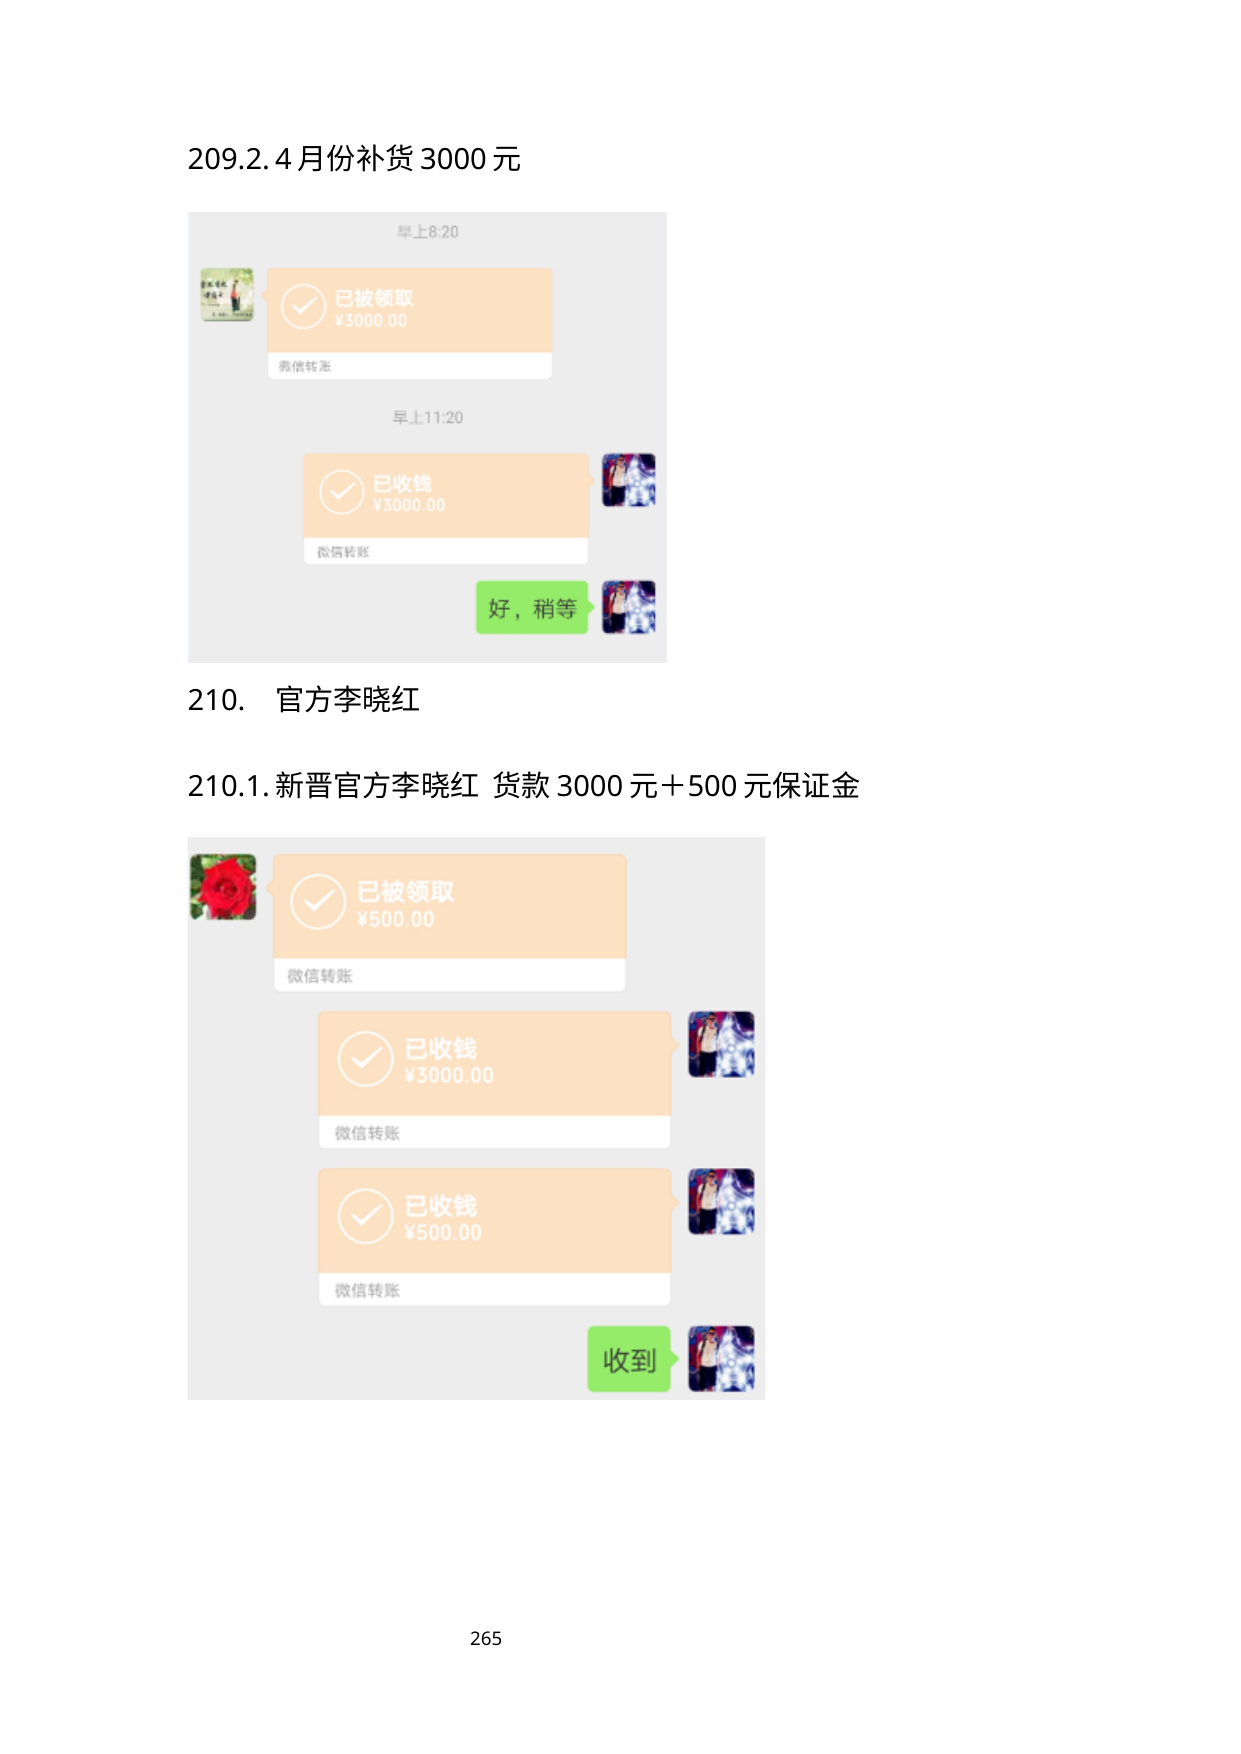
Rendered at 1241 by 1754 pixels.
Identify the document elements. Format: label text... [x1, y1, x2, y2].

subtitle 官方李晓红 [187, 665, 1053, 730]
picture [187, 837, 765, 1400]
picture [187, 212, 668, 663]
subtitle 4月份补货3000元 [187, 124, 1053, 189]
subtitle 新晋官方李晓红 货款3000元＋500元保证金 [187, 751, 1053, 816]
